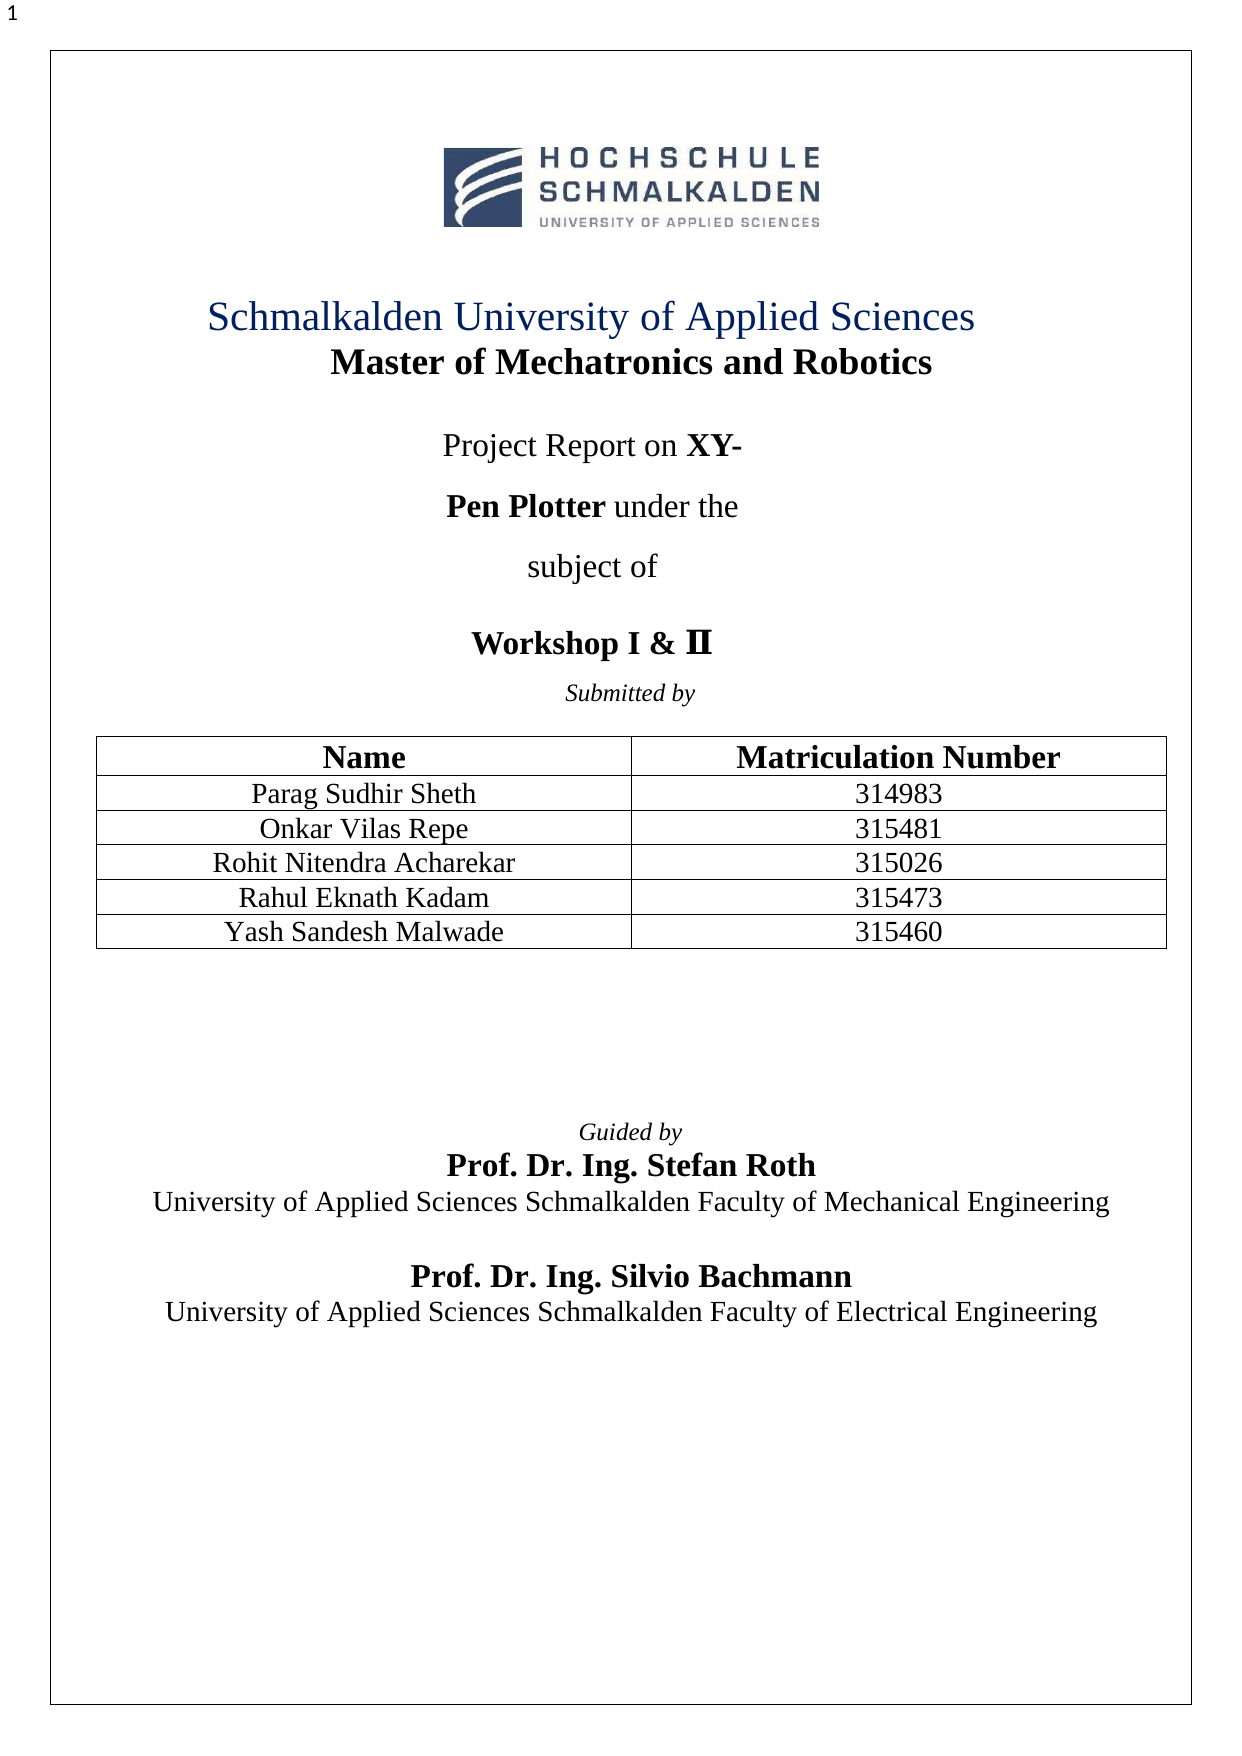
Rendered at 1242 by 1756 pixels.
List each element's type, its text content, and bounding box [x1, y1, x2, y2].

table_header Matriculation Number [632, 737, 1166, 775]
text Prof. Dr. Ing. Stefan Roth [96, 1146, 1167, 1184]
text Workshop I & Ⅱ [205, 624, 979, 662]
table_cell Yash Sandesh Malwade [97, 915, 631, 948]
text Master of Mechatronics and Robotics [96, 339, 1167, 382]
text University of Applied Sciences Schmalkalden Faculty of Electrical Engineering [96, 1294, 1167, 1328]
table_cell 315460 [632, 915, 1166, 948]
table_cell Rohit Nitendra Acharekar [97, 845, 631, 879]
text University of Applied Sciences Schmalkalden Faculty of Mechanical Engineering [96, 1184, 1167, 1218]
table_cell Rahul Eknath Kadam [97, 880, 631, 913]
table_cell Onkar Vilas Repe [97, 811, 631, 844]
table_cell 315026 [632, 845, 1166, 879]
table_cell 314983 [632, 776, 1166, 810]
text Prof. Dr. Ing. Silvio Bachmann [96, 1256, 1167, 1294]
text Project Report on XY- Pen Plotter under the subject of [440, 425, 744, 585]
table_header Name [97, 737, 631, 775]
table_cell Parag Sudhir Sheth [97, 776, 631, 810]
table_cell 315473 [632, 880, 1166, 913]
table_cell 315481 [632, 811, 1166, 844]
title Schmalkalden University of Applied Sciences [205, 291, 977, 339]
text Submitted by [96, 678, 1167, 707]
picture [443, 147, 819, 227]
text Guided by [96, 1117, 1167, 1146]
